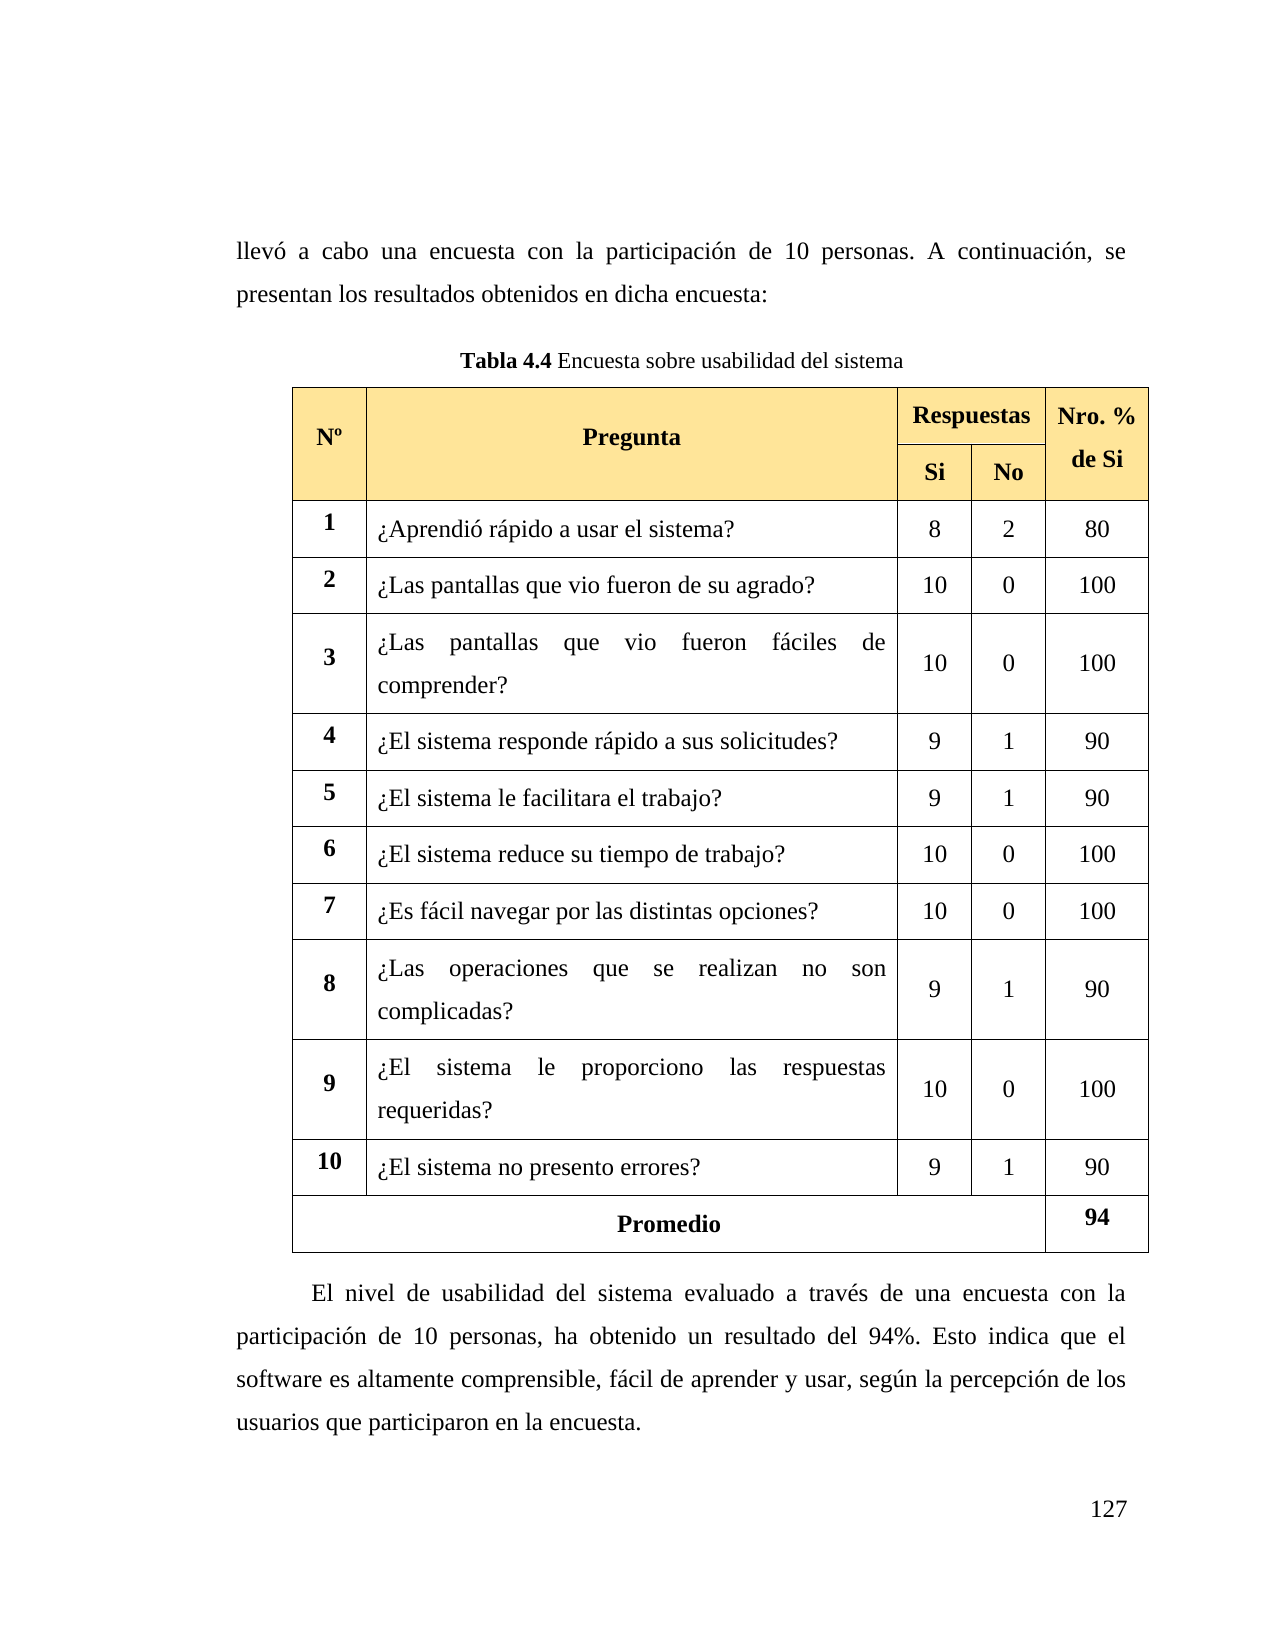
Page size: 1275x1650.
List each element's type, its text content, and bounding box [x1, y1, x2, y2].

table_cell 9 [898, 771, 971, 826]
table_cell 10 [898, 1040, 971, 1138]
table_cell Promedio [293, 1196, 1045, 1252]
table_cell ¿El sistema le proporciono las respuestas requeridas? [367, 1040, 897, 1138]
table_cell 90 [1046, 1140, 1148, 1195]
table_header Respuestas [898, 388, 1045, 443]
table_cell 8 [293, 940, 366, 1039]
table_cell 0 [972, 1040, 1045, 1138]
table_cell ¿El sistema reduce su tiempo de trabajo? [367, 827, 897, 883]
table_cell 100 [1046, 558, 1148, 613]
table_cell 100 [1046, 884, 1148, 939]
table_cell ¿El sistema responde rápido a sus solicitudes? [367, 714, 897, 769]
table_cell 2 [972, 501, 1045, 557]
table_cell 9 [293, 1040, 366, 1138]
table_cell 7 [293, 884, 366, 939]
table_cell 0 [972, 827, 1045, 883]
table_cell 1 [293, 501, 366, 557]
text Tabla 4.4 Encuesta sobre usabilidad del sistema [236, 347, 1127, 374]
table_cell 0 [972, 884, 1045, 939]
table_cell 90 [1046, 714, 1148, 769]
table_cell 0 [972, 614, 1045, 713]
table_cell 100 [1046, 827, 1148, 883]
table_cell ¿Es fácil navegar por las distintas opciones? [367, 884, 897, 939]
table_cell ¿El sistema le facilitara el trabajo? [367, 771, 897, 826]
table_cell 9 [898, 940, 971, 1039]
table_cell 90 [1046, 940, 1148, 1039]
table_cell 5 [293, 771, 366, 826]
table_cell ¿Las operaciones que se realizan no son complicadas? [367, 940, 897, 1039]
table_cell 94 [1046, 1196, 1148, 1252]
table_cell 100 [1046, 614, 1148, 713]
table_cell ¿Las pantallas que vio fueron fáciles de comprender? [367, 614, 897, 713]
table_cell 10 [898, 614, 971, 713]
table_cell 0 [972, 558, 1045, 613]
table_cell 90 [1046, 771, 1148, 826]
table_cell 10 [293, 1140, 366, 1195]
table_cell 1 [972, 940, 1045, 1039]
table_cell ¿Aprendió rápido a usar el sistema? [367, 501, 897, 557]
table_cell 4 [293, 714, 366, 769]
table_cell 1 [972, 771, 1045, 826]
table_header Nº [293, 388, 366, 500]
table_cell 2 [293, 558, 366, 613]
table_cell Si [898, 445, 971, 500]
table_cell 1 [972, 714, 1045, 769]
table_cell ¿El sistema no presento errores? [367, 1140, 897, 1195]
table_cell 9 [898, 1140, 971, 1195]
text El nivel de usabilidad del sistema evaluado a través de una encuesta con la participación de 10 personas, ha obtenido un resultado del 94%. Esto indica que el software es altamente comprensible, fácil de aprender y usar, según la percepción de los usuarios que participaron en la encuesta. [236, 1278, 1127, 1436]
table_cell 80 [1046, 501, 1148, 557]
table_cell ¿Las pantallas que vio fueron de su agrado? [367, 558, 897, 613]
table_cell 10 [898, 884, 971, 939]
table_cell 8 [898, 501, 971, 557]
table_cell 10 [898, 558, 971, 613]
table_header Nro. % de Si [1046, 388, 1148, 500]
table_cell 6 [293, 827, 366, 883]
table_cell 9 [898, 714, 971, 769]
table_cell 100 [1046, 1040, 1148, 1138]
table_cell 1 [972, 1140, 1045, 1195]
table_cell 10 [898, 827, 971, 883]
table_cell No [972, 445, 1045, 500]
table_header Pregunta [367, 388, 897, 500]
table_cell 3 [293, 614, 366, 713]
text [236, 236, 1127, 308]
